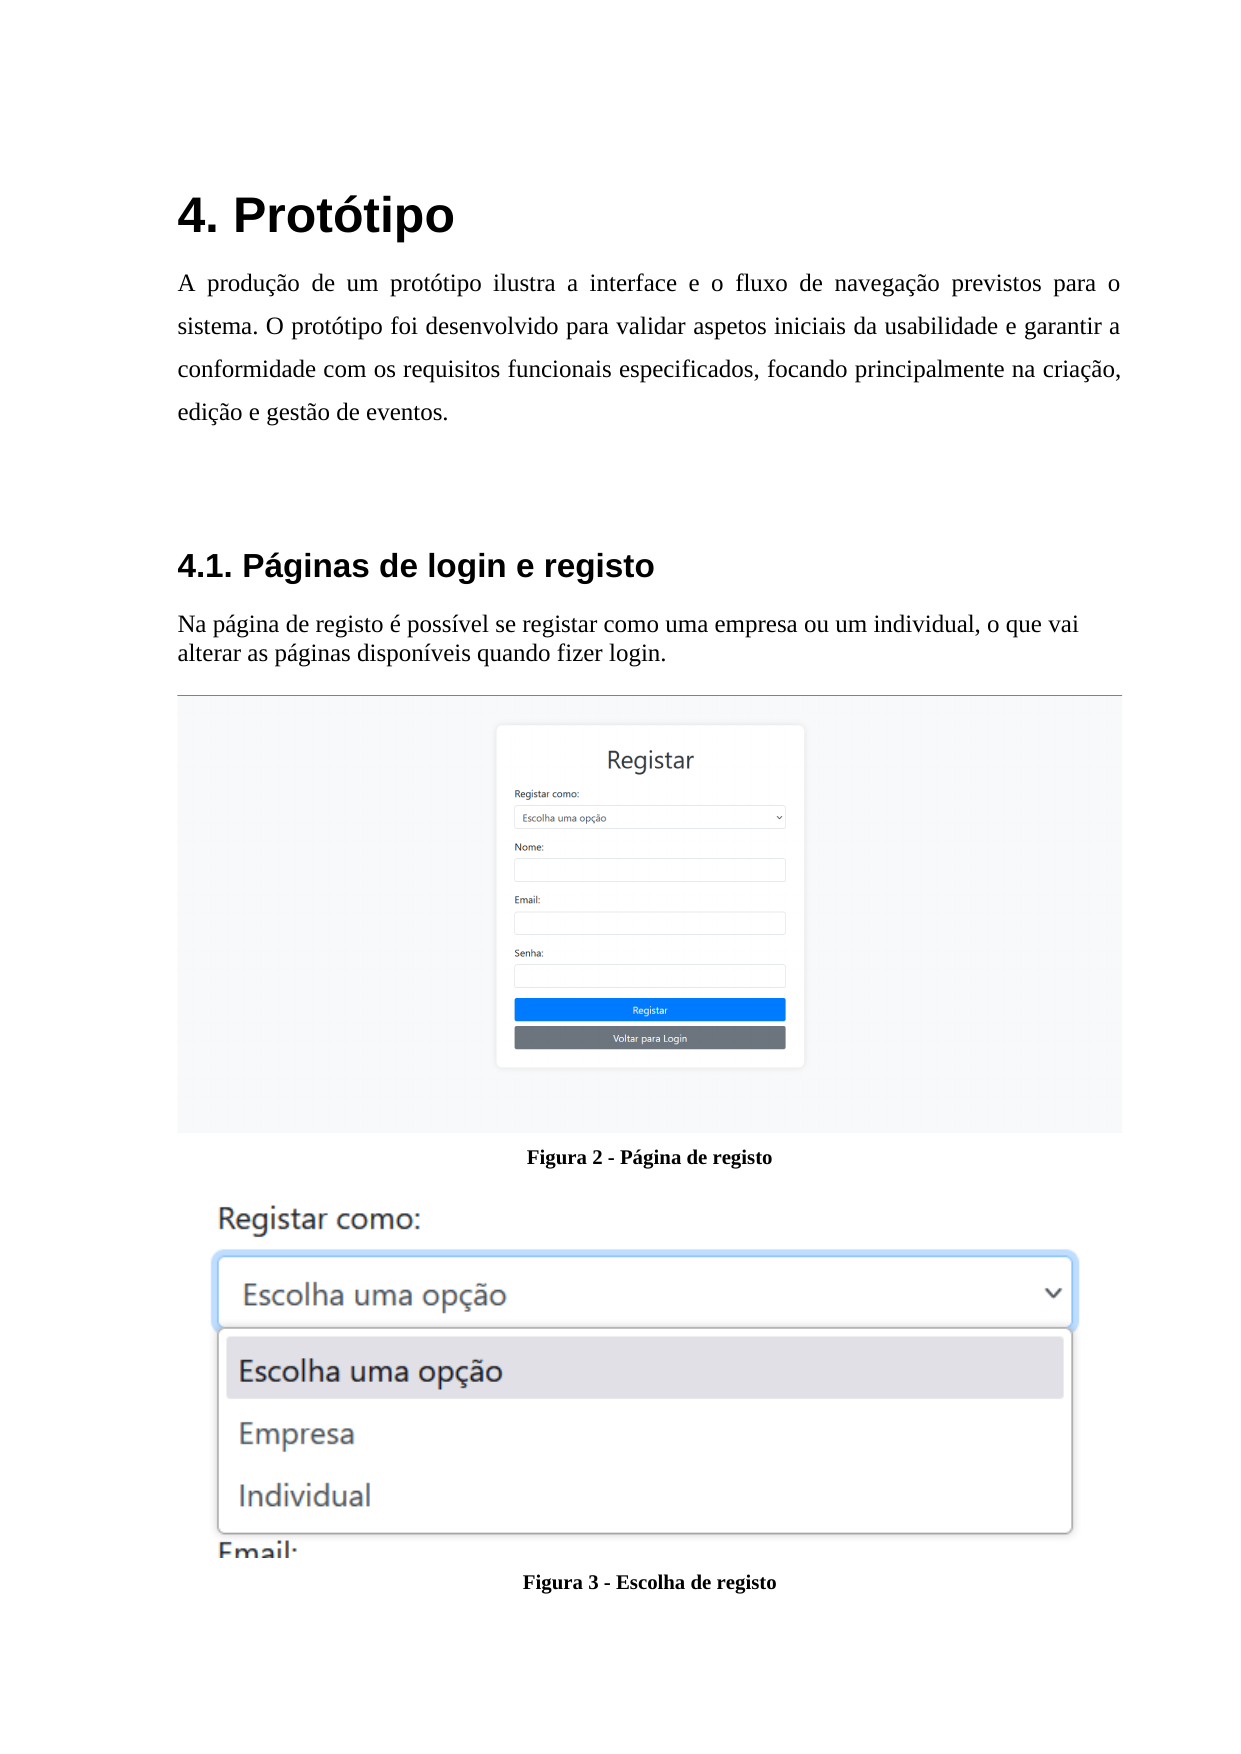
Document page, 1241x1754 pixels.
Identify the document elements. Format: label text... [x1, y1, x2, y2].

text Figura 2 - Página de registo [177, 1145, 1122, 1169]
subtitle Protótipo [177, 185, 1122, 243]
text Na página de registo é possível se registar como uma empresa ou um individual, o que vai alterar as páginas disponíveis quando fizer login. [177, 609, 1122, 667]
text A produção de um protótipo ilustra a interface e o fluxo de navegação previstos para o sistema. O protótipo foi desenvolvido para validar aspetos iniciais da usabilidade e garantir a conformidade com os requisitos funcionais especificados, focando principalmente na criação, edição e gestão de eventos. [177, 268, 1122, 426]
picture [177, 695, 1123, 1133]
text Figura 3 - Escolha de registo [177, 1570, 1122, 1594]
picture [177, 1181, 1123, 1558]
subtitle Páginas de login e registo [177, 546, 1122, 584]
